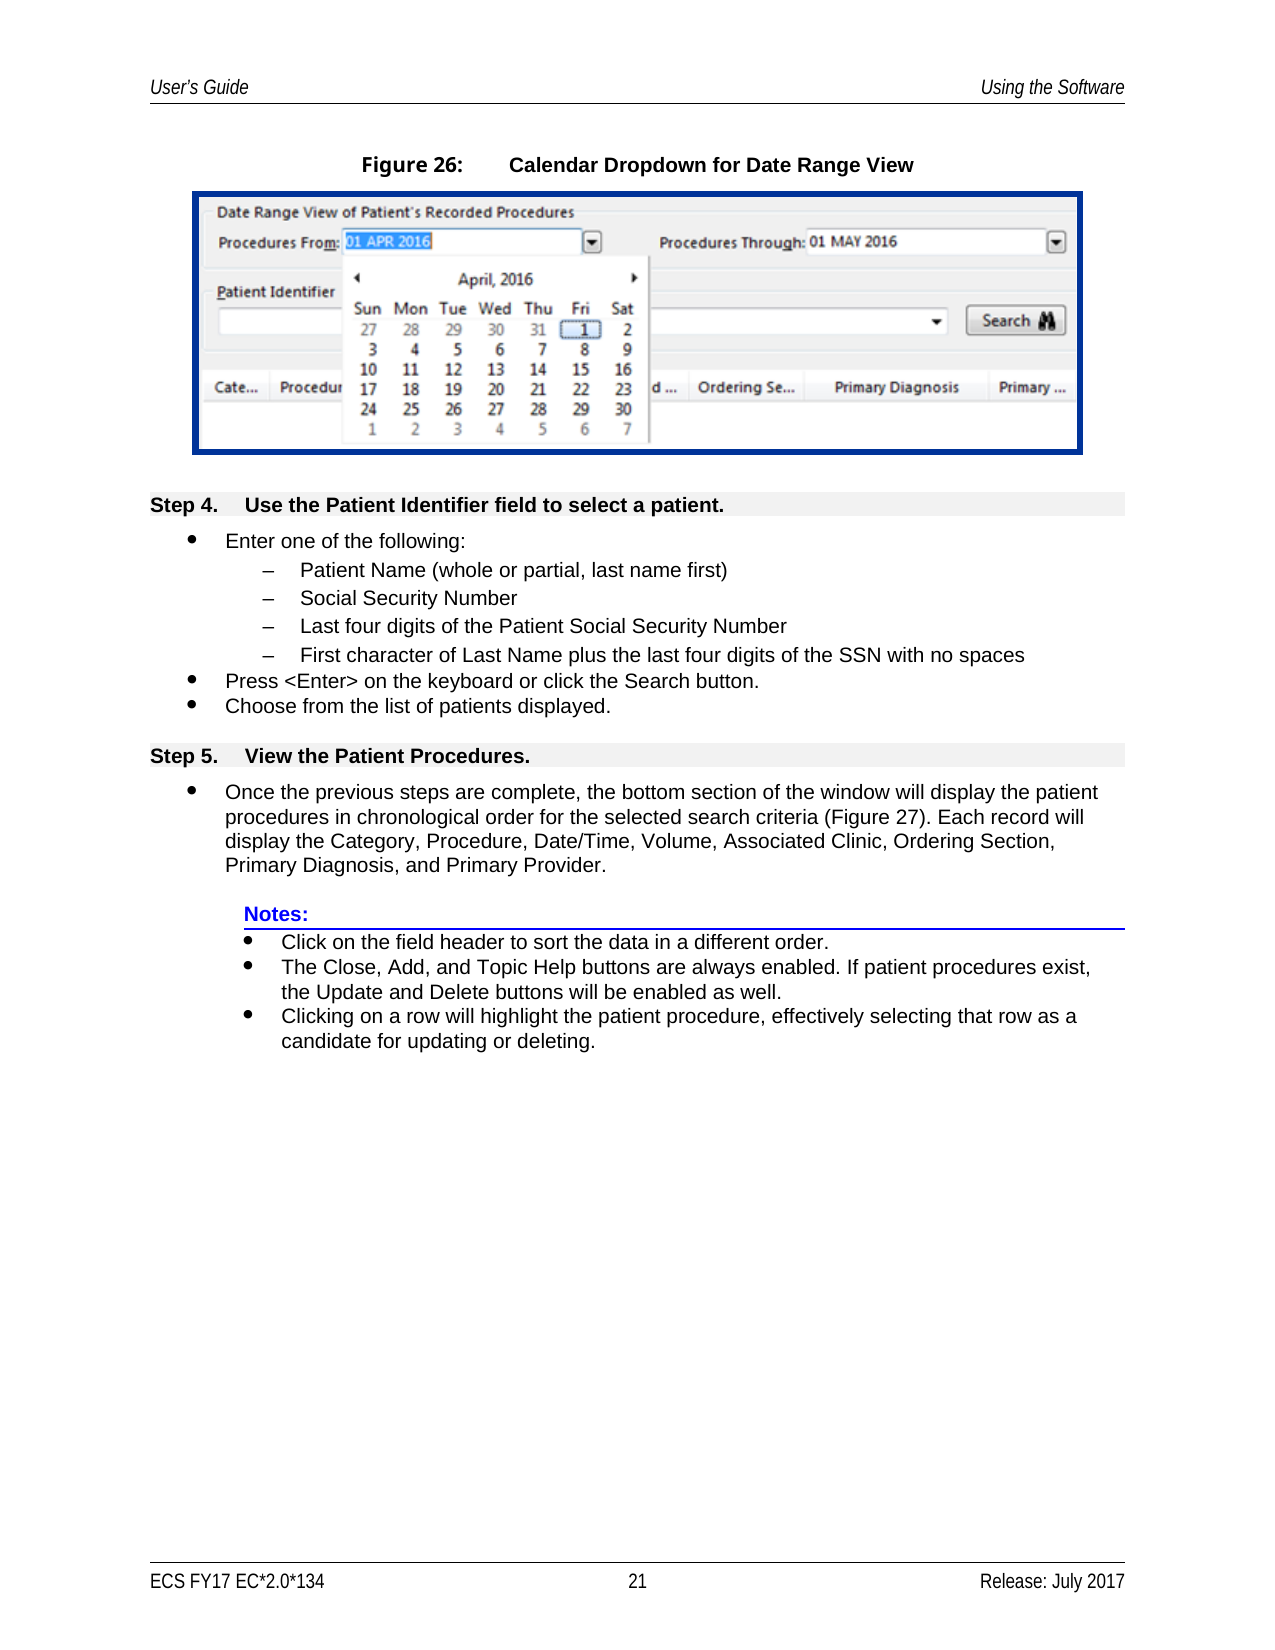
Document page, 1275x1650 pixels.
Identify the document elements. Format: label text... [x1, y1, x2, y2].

list Last four digits of the Patient Social Security Number [262, 614, 1125, 638]
text Calendar Dropdown for Date Range View [150, 150, 1125, 178]
list Click on the field header to sort the data in a different order. [244, 930, 1125, 954]
list Press <Enter> on the keyboard or click the Search button. [188, 668, 1125, 693]
list Choose from the list of patients displayed. [187, 693, 1125, 718]
list Enter one of the following: [188, 529, 1125, 554]
text Use the Patient Identifier field to select a patient. [150, 492, 1125, 516]
list Once the previous steps are complete, the bottom section of the window will display the patient procedures in chronological order for the selected search criteria (Figure 27). Each record will display the Category, Procedure, Date/Time, Volume, Associated Clinic, Ordering Section, Primary Diagnosis, and Primary Provider. [187, 780, 1125, 877]
picture [199, 197, 1077, 449]
list Social Security Number [262, 586, 1125, 610]
list Patient Name (whole or partial, last name first) [262, 558, 1125, 582]
text View the Patient Procedures. [150, 743, 1125, 767]
list First character of Last Name plus the last four digits of the SSN with no spaces [262, 642, 1125, 666]
list Clicking on a row will highlight the patient procedure, effectively selecting that row as a candidate for updating or deleting. [244, 1003, 1125, 1052]
text Notes: [244, 902, 1125, 928]
list The Close, Add, and Topic Help buttons are always enabled. If patient procedures exist, the Update and Delete buttons will be enabled as well. [244, 954, 1125, 1003]
